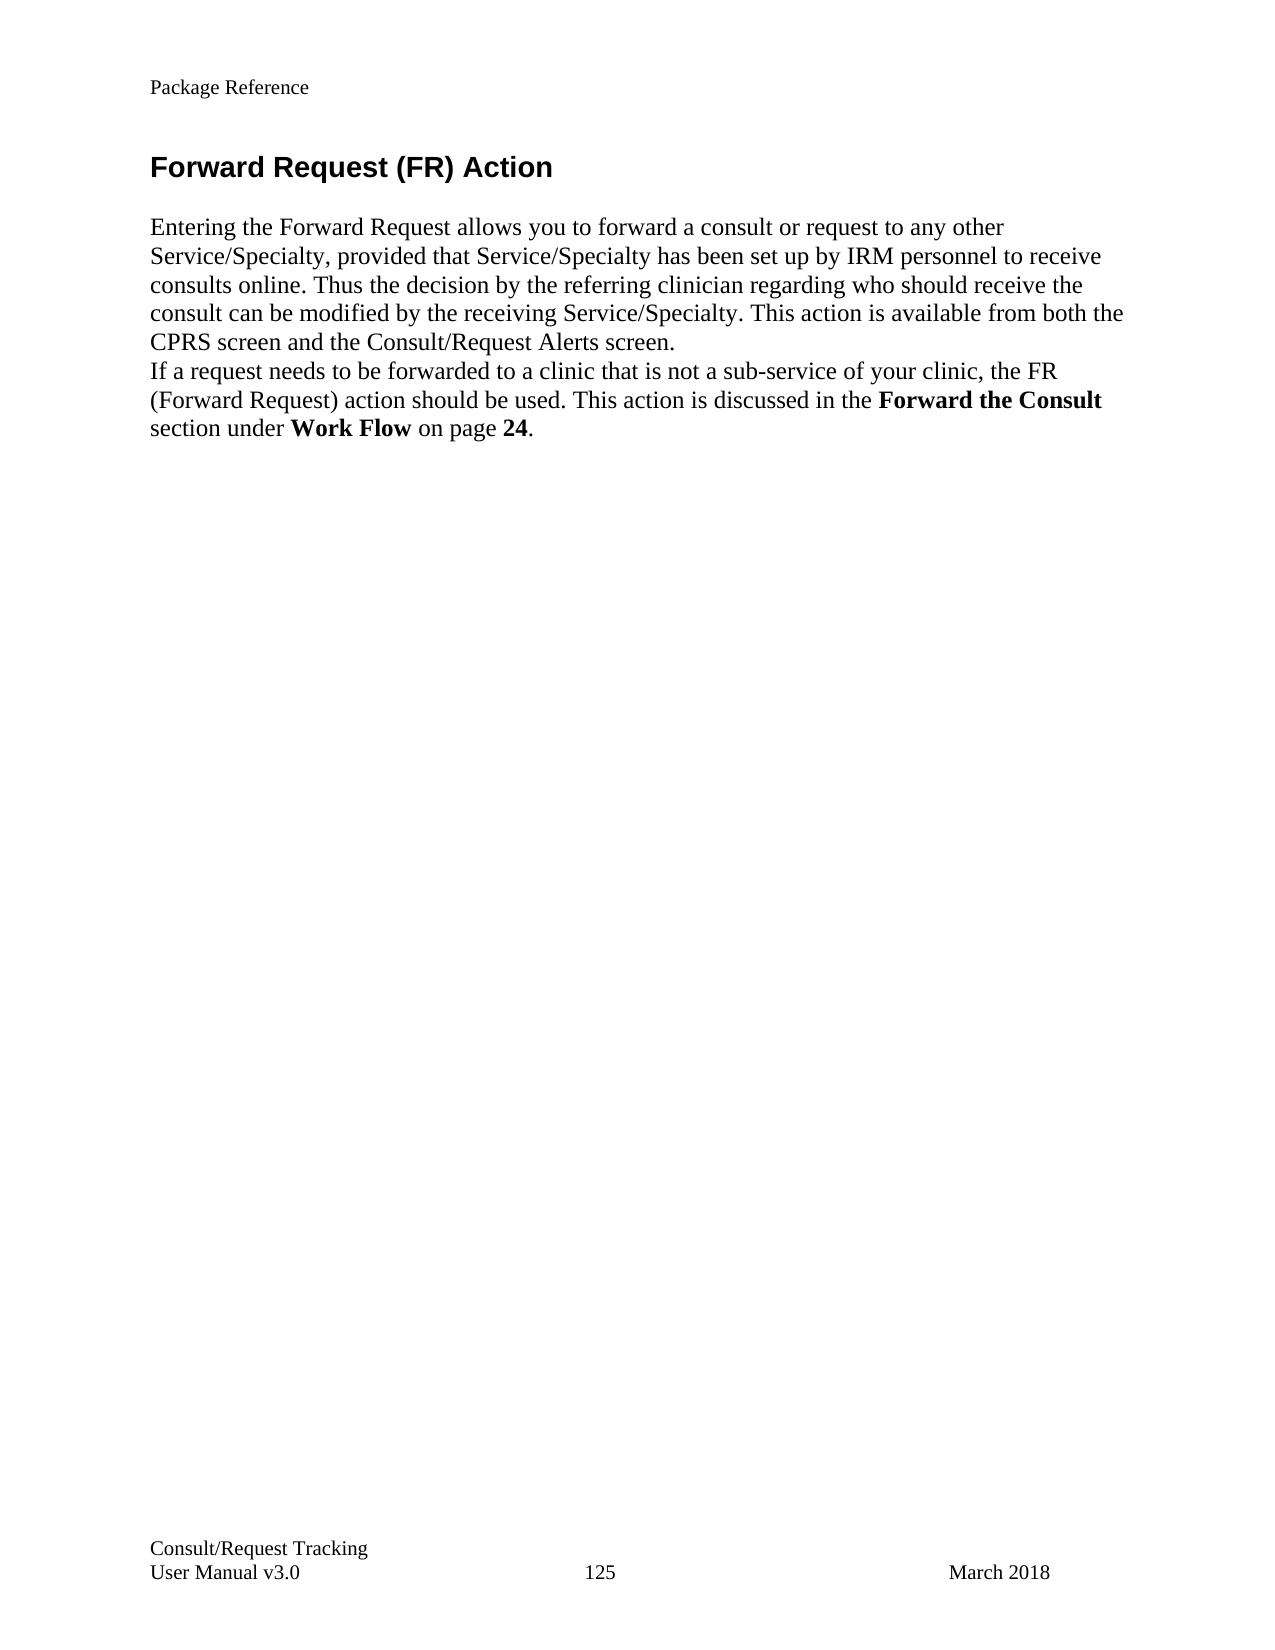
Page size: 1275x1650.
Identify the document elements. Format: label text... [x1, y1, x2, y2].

text If a request needs to be forwarded to a clinic that is not a sub-service of your clinic, the FR (Forward Request) action should be used. This action is discussed in the Forward the Consult section under Work Flow on page 23. [150, 356, 1125, 442]
text Entering the Forward Request allows you to forward a consult or request to any other Service/Specialty, provided that Service/Specialty has been set up by IRM personnel to receive consults online. Thus the decision by the referring clinician regarding who should receive the consult can be modified by the receiving Service/Specialty. This action is available from both the CPRS screen and the Consult/Request Alerts screen. [150, 212, 1125, 356]
subtitle Forward Request (FR) Action [150, 150, 1125, 183]
